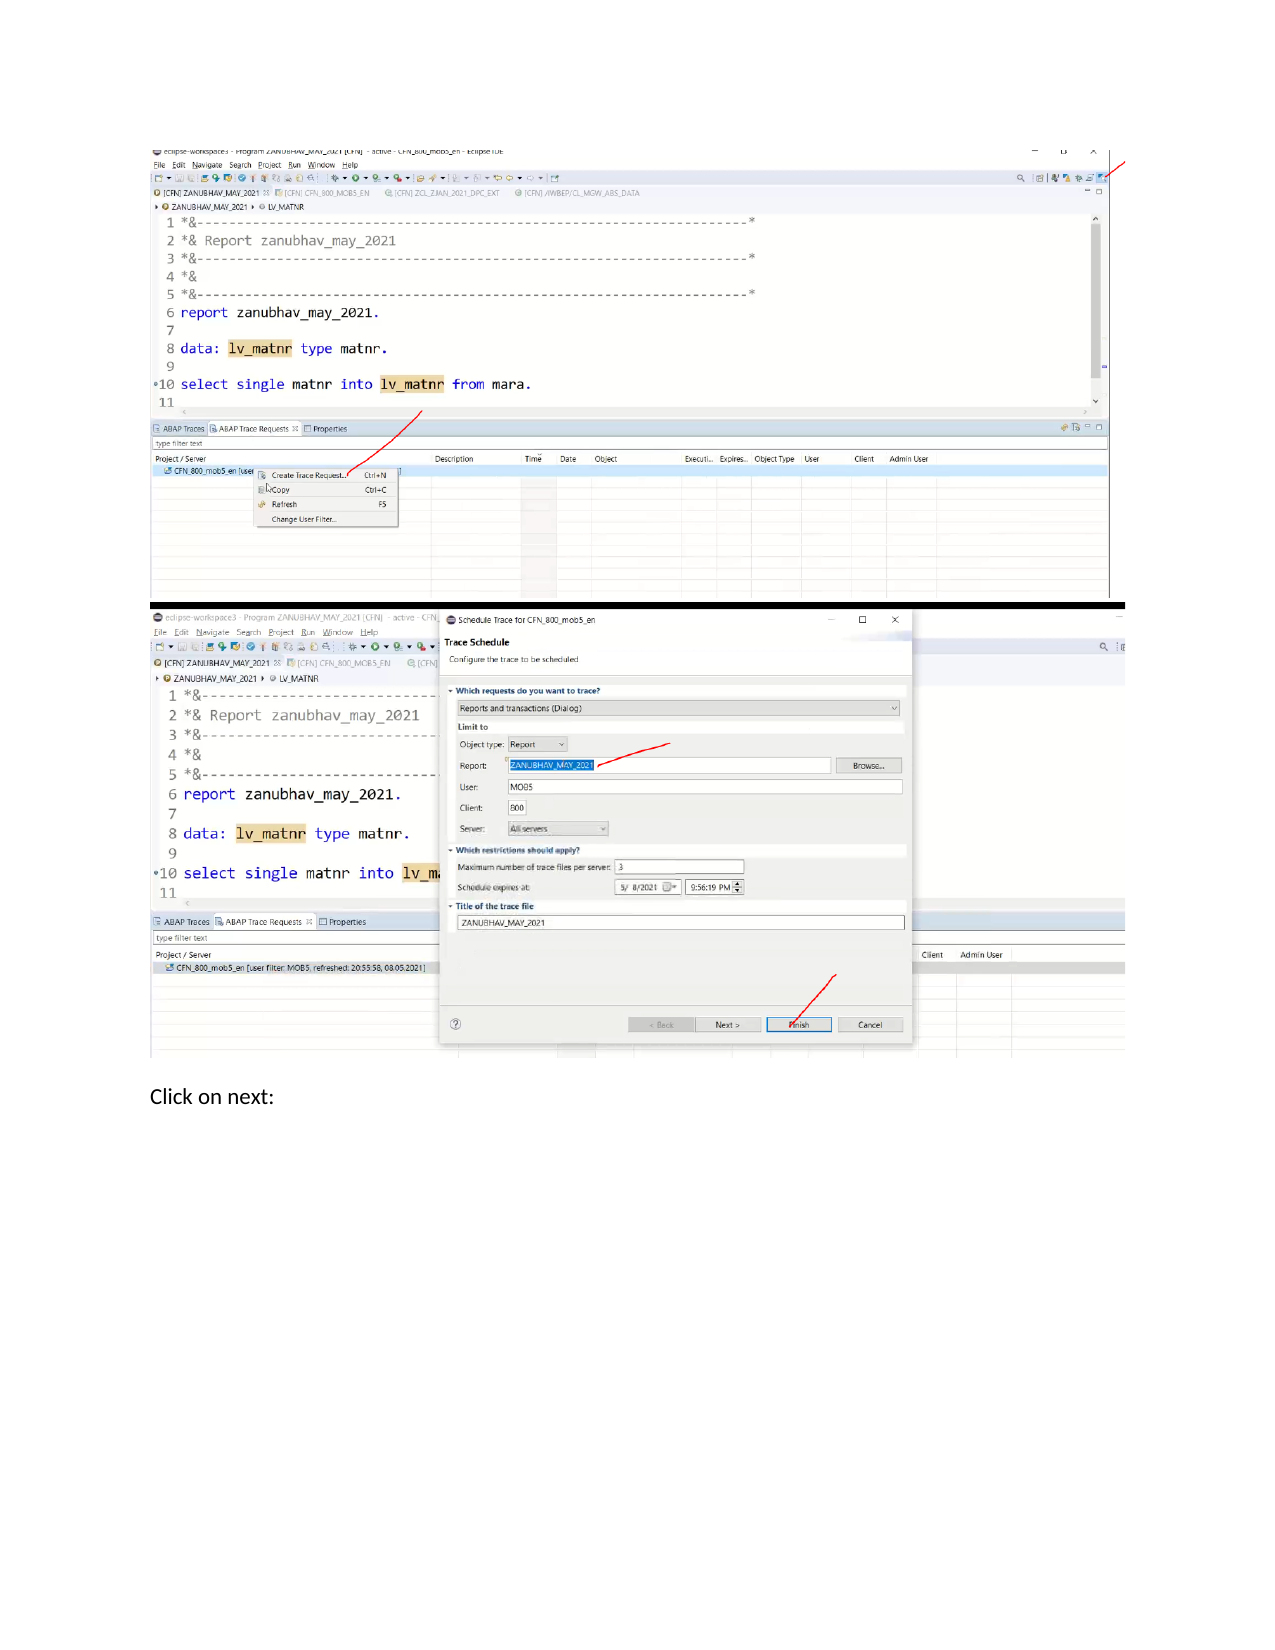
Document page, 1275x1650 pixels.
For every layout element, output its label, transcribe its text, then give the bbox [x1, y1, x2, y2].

picture [150, 602, 1125, 1058]
picture [150, 150, 1125, 598]
text Click on next: [150, 1082, 1125, 1110]
